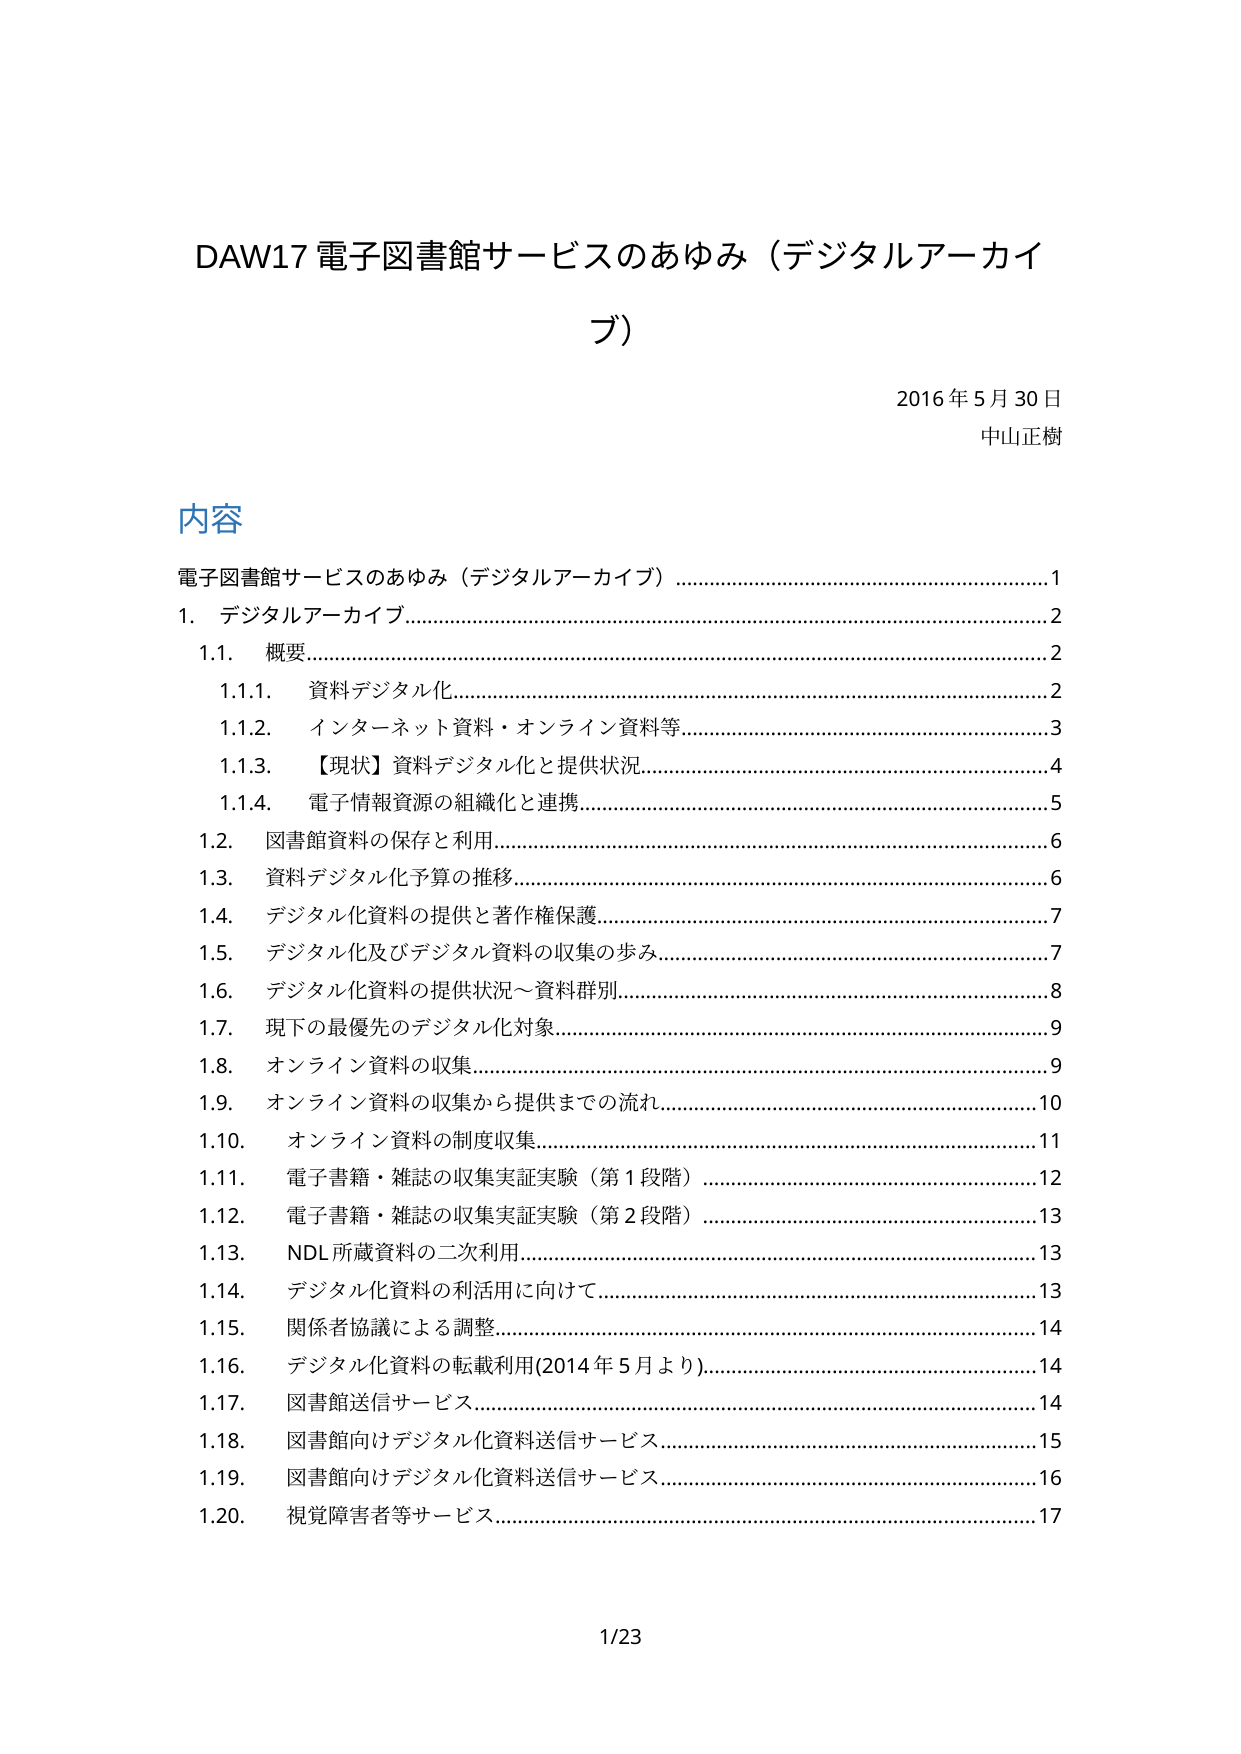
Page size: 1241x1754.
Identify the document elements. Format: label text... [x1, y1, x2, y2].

text 2016年5月30日 [177, 379, 1063, 417]
title DAW17電子図書館サービスのあゆみ（デジタルアーカイブ） [177, 217, 1063, 367]
text 中山正樹 [177, 417, 1063, 454]
